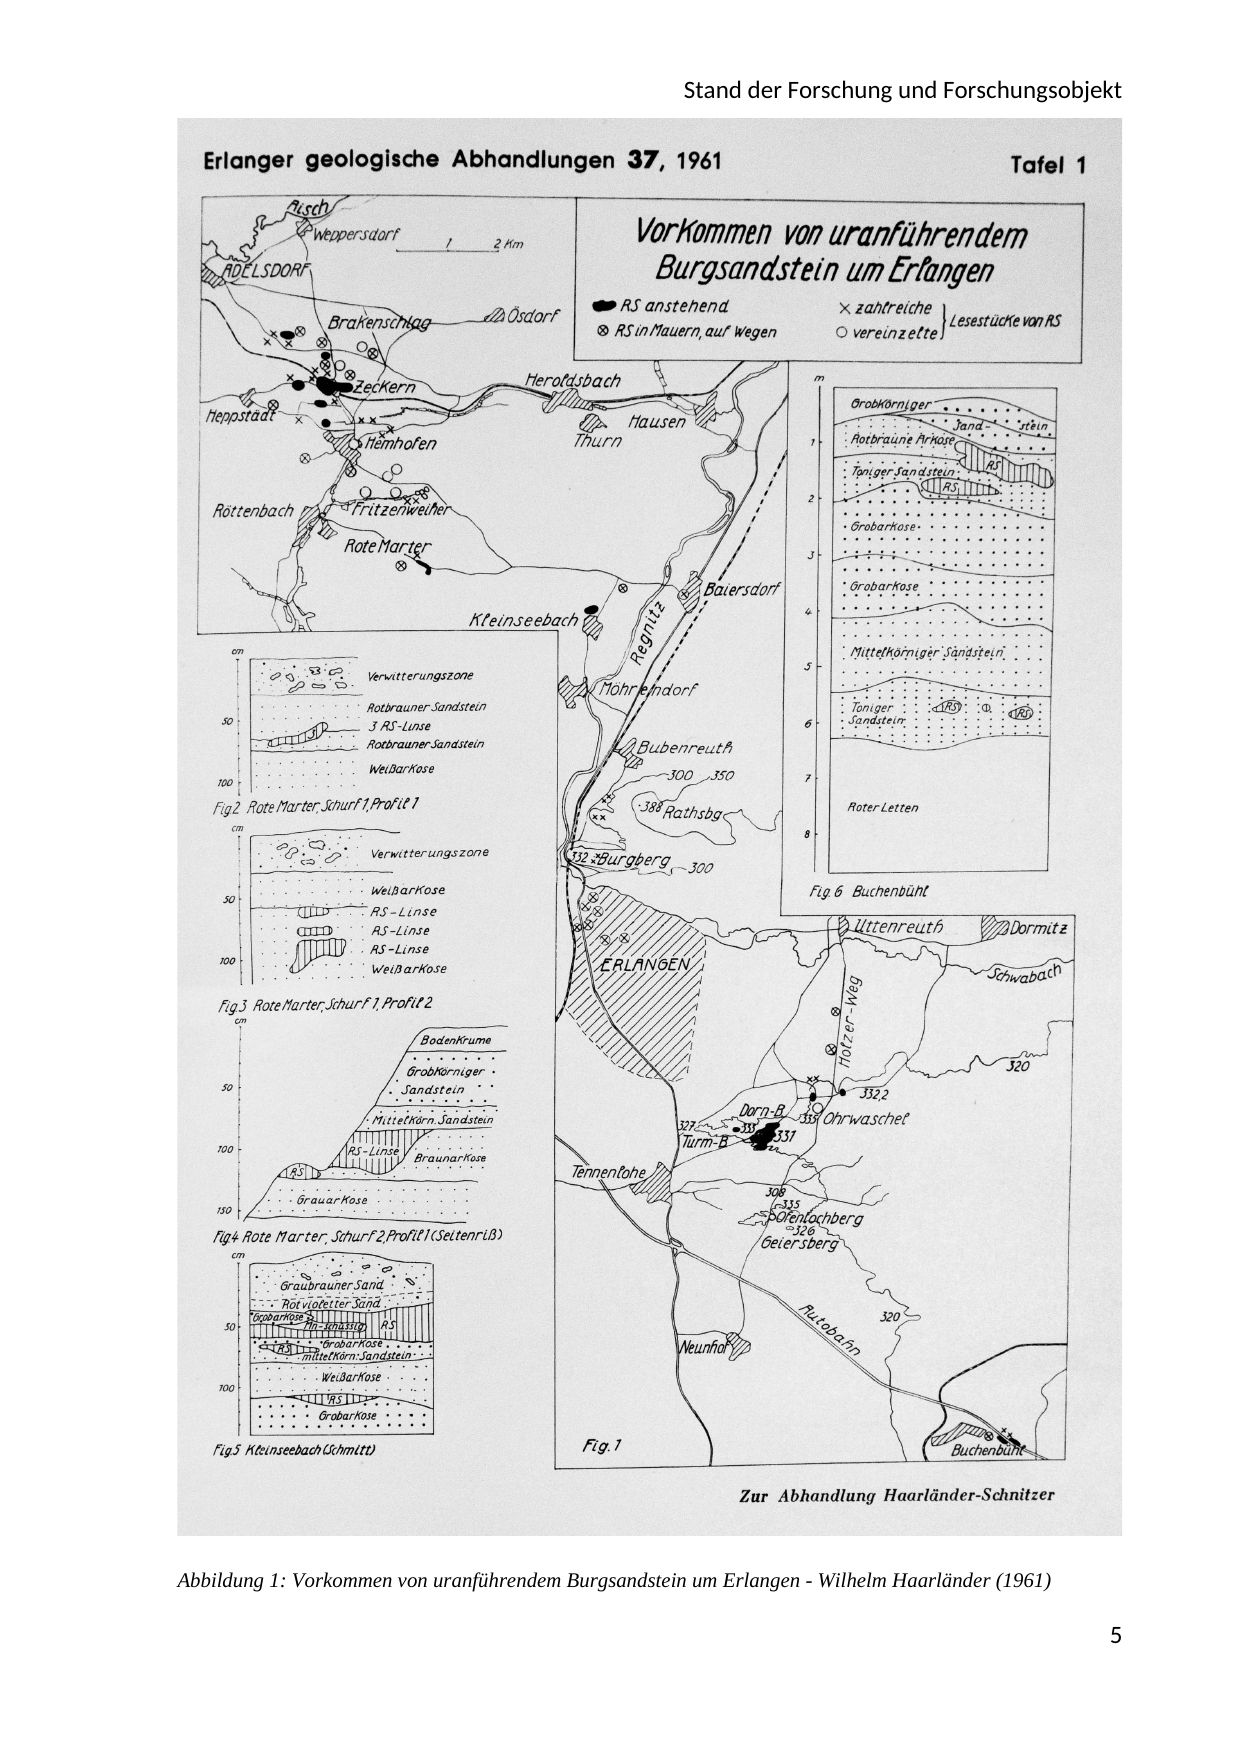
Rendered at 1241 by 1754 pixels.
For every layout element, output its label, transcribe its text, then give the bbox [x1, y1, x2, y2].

picture [177, 118, 1123, 1536]
